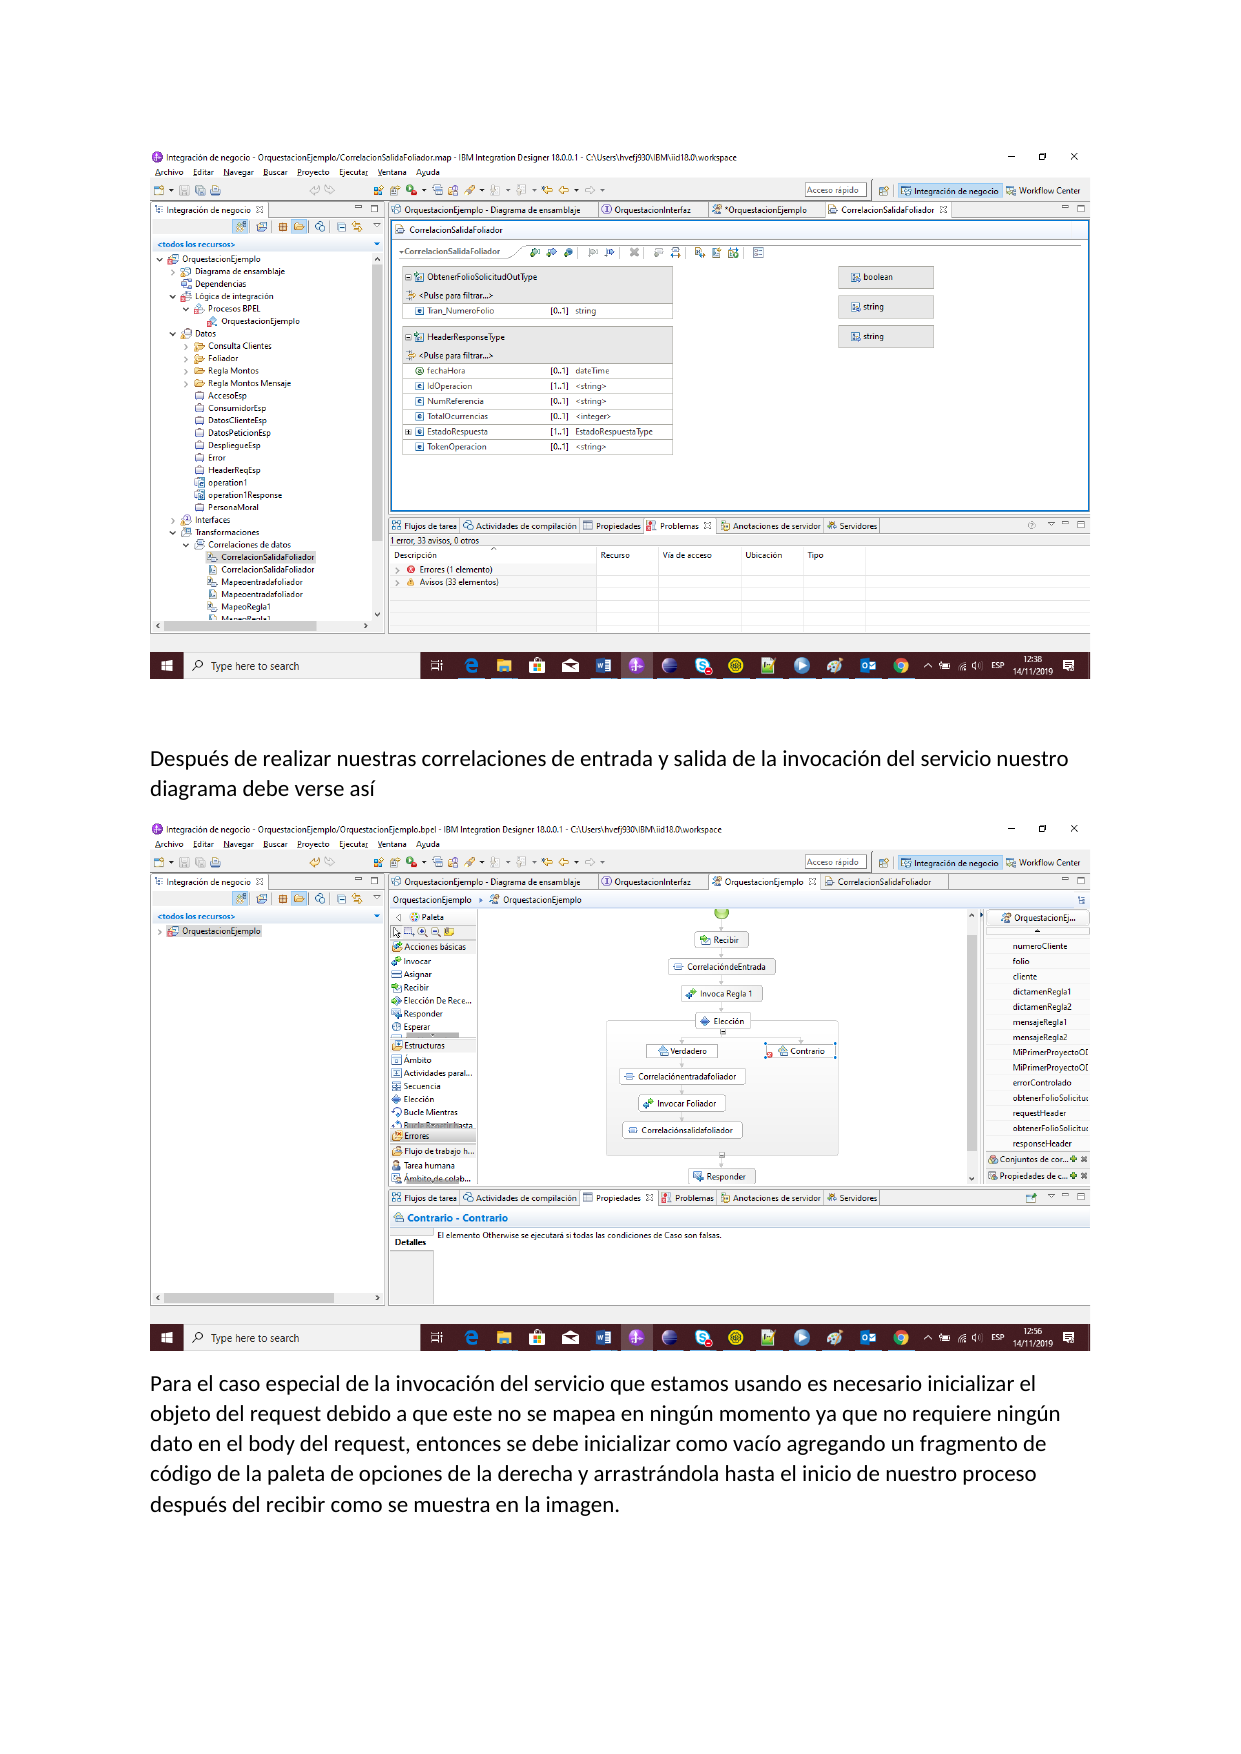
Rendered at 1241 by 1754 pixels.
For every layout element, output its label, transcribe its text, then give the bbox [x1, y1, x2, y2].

picture [150, 150, 1091, 679]
picture [150, 821, 1091, 1351]
text Para el caso especial de la invocación del servicio que estamos usando es necesario inicializar el objeto del request debido a que este no se mapea en ningún momento ya que no requiere ningún dato en el body del request, entonces se debe inicializar como vacío agregando un fragmento de código de la paleta de opciones de la derecha y arrastrándola hasta el inicio de nuestro proceso después del recibir como se muestra en la imagen. [150, 1369, 1090, 1518]
text Después de realizar nuestras correlaciones de entrada y salida de la invocación del servicio nuestro diagrama debe verse así [150, 744, 1090, 803]
